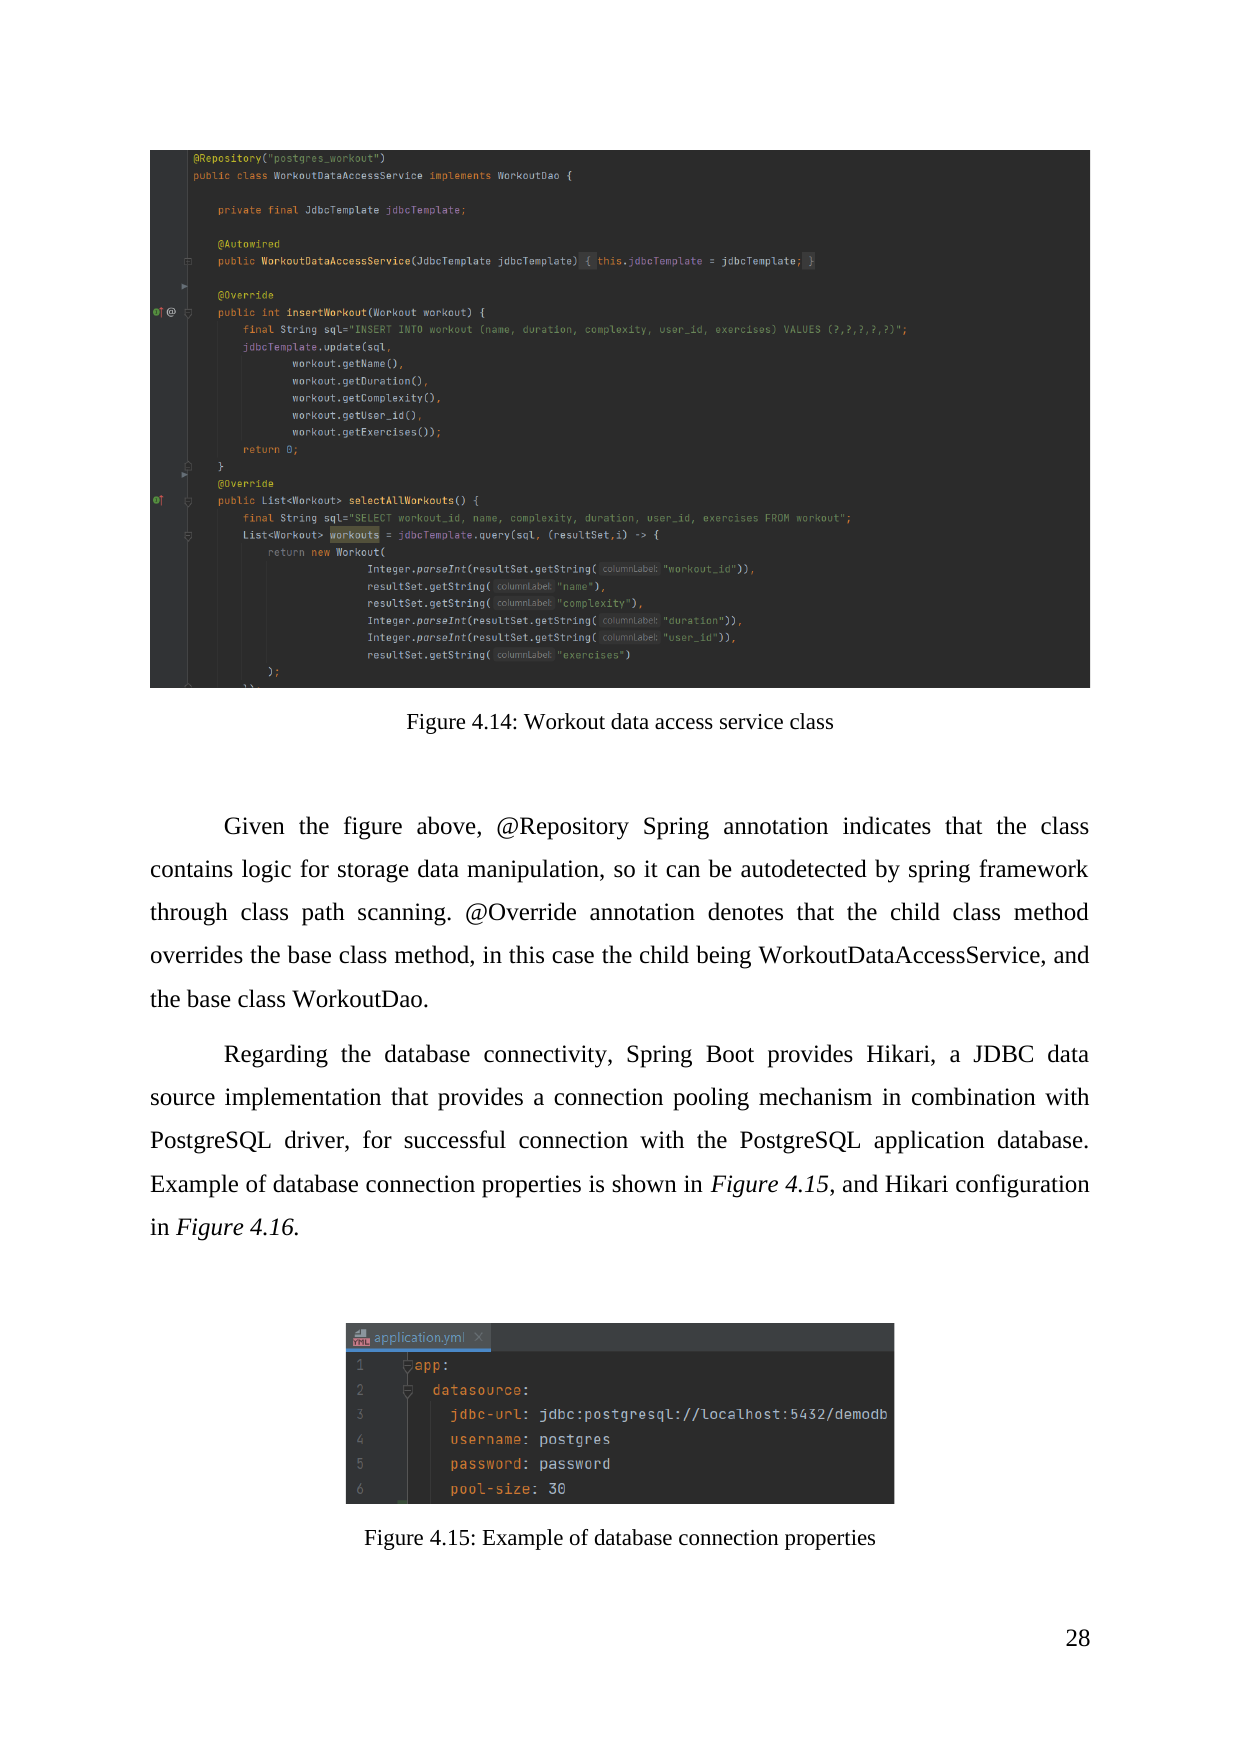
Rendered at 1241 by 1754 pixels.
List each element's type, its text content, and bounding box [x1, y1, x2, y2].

picture [150, 150, 1091, 688]
picture [345, 1323, 895, 1504]
text Given the figure above, @Repository Spring annotation indicates that the class contains logic for storage data manipulation, so it can be autodetected by spring framework through class path scanning. @Override annotation denotes that the child class method overrides the base class method, in this case the child being WorkoutDataAccessService, and the base class WorkoutDao. [150, 811, 1090, 1012]
